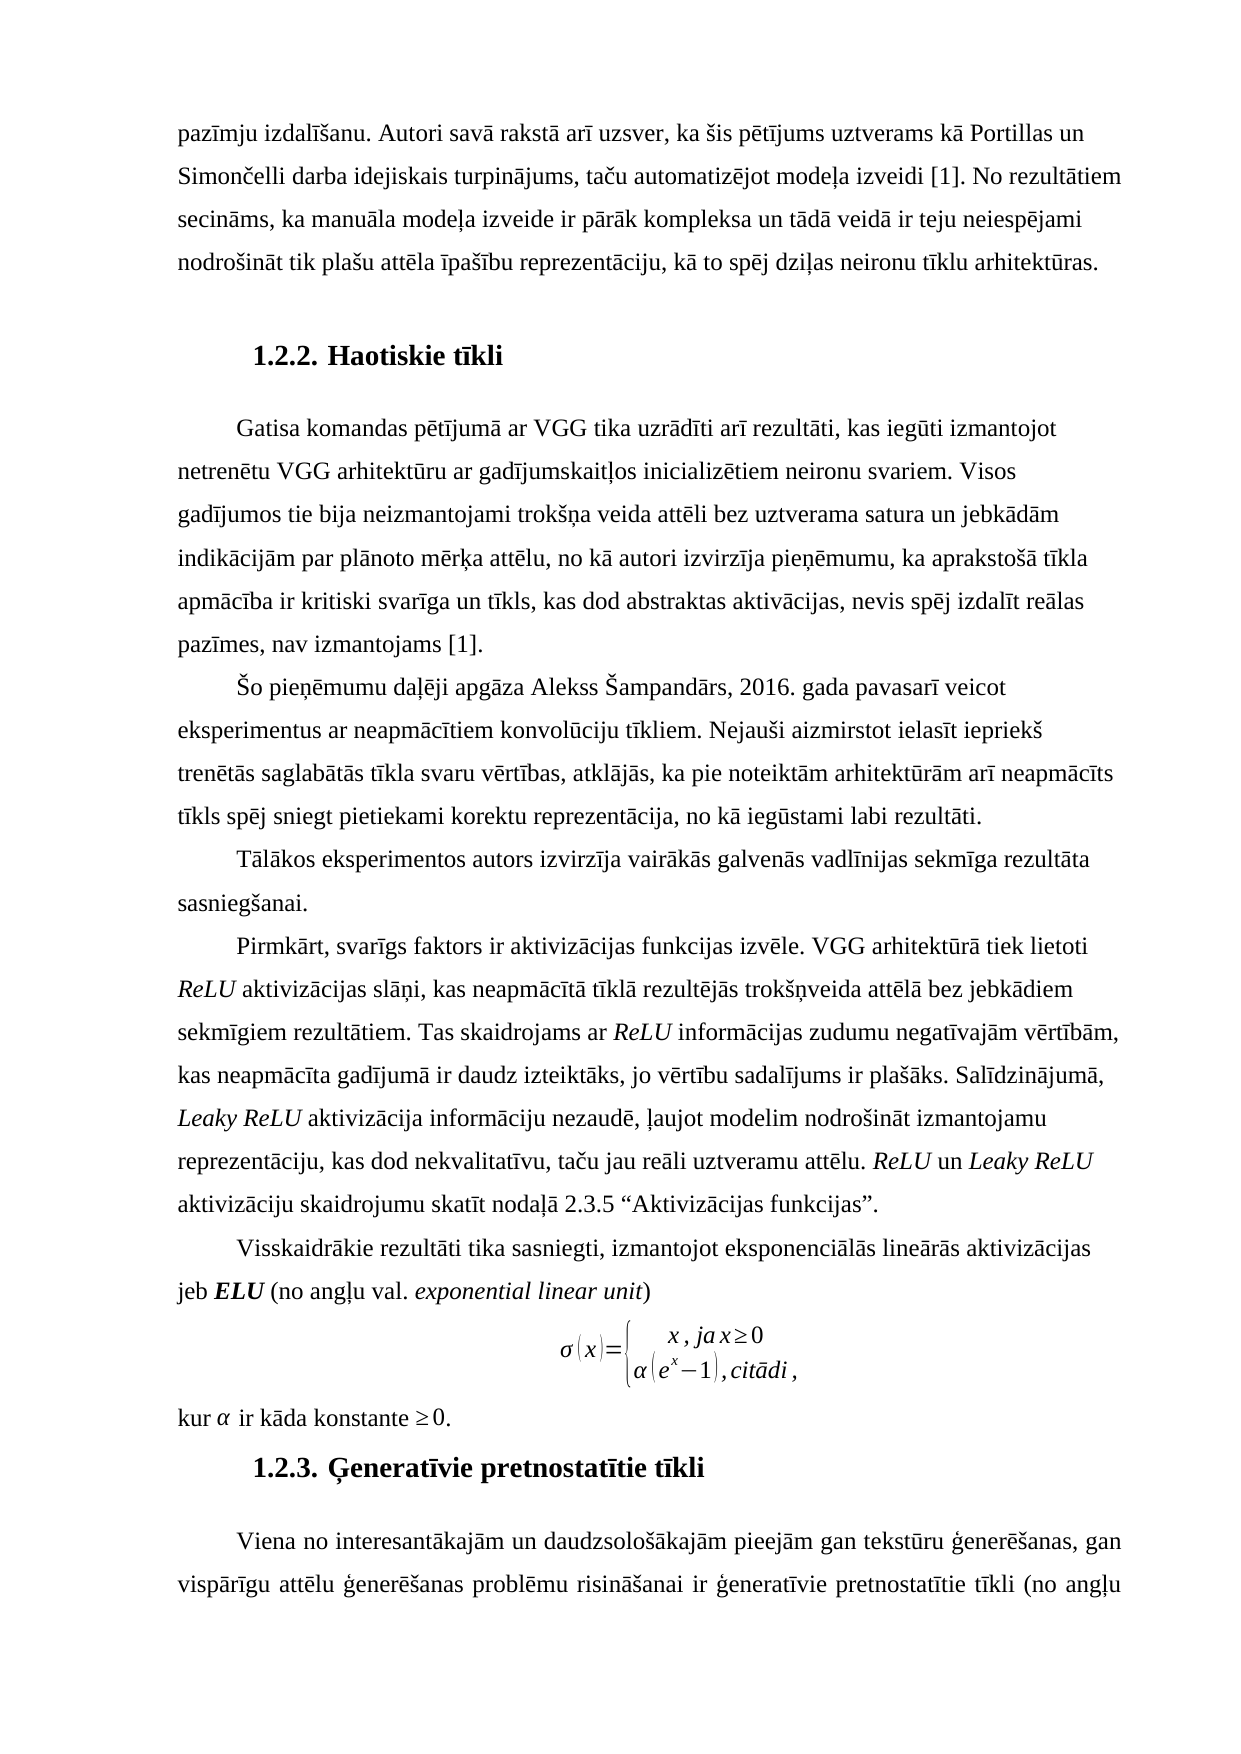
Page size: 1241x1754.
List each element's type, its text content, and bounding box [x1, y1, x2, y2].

text kur ir kāda konstante . [177, 1403, 1122, 1432]
text Gatisa komandas pētījumā ar VGG tika uzrādīti arī rezultāti, kas iegūti izmantojot netrenētu VGG arhitektūru ar gadījumskaitļos inicializētiem neironu svariem. Visos gadījumos tie bija neizmantojami trokšņa veida attēli bez uztverama satura un jebkādām indikācijām par plānoto mērķa attēlu, no kā autori izvirzīja pieņēmumu, ka aprakstošā tīkla apmācība ir kritiski svarīga un tīkls, kas dod abstraktas aktivācijas, nevis spēj izdalīt reālas pazīmes, nav izmantojams . [177, 413, 1122, 658]
text Pirmkārt, svarīgs faktors ir aktivizācijas funkcijas izvēle. VGG arhitektūrā tiek lietoti ReLU aktivizācijas slāņi, kas neapmācītā tīklā rezultējās trokšņveida attēlā bez jebkādiem sekmīgiem rezultātiem. Tas skaidrojams ar ReLU informācijas zudumu negatīvajām vērtībām, kas neapmācīta gadījumā ir daudz izteiktāks, jo vērtību sadalījums ir plašāks. Salīdzinājumā, Leaky ReLU aktivizācija informāciju nezaudē, ļaujot modelim nodrošināt izmantojamu reprezentāciju, kas dod nekvalitatīvu, taču jau reāli uztveramu attēlu. ReLU un Leaky ReLU aktivizāciju skaidrojumu skatīt nodaļā 2.3.5 “Aktivizācijas funkcijas”. [177, 931, 1122, 1218]
subtitle Haotiskie tīkli [252, 338, 1122, 371]
text Šo pieņēmumu daļēji apgāza Alekss Šampandārs, 2016. gada pavasarī veicot eksperimentus ar neapmācītiem konvolūciju tīkliem. Nejauši aizmirstot ielasīt iepriekš trenētās saglabātās tīkla svaru vērtības, atklājās, ka pie noteiktām arhitektūrām arī neapmācīts tīkls spēj sniegt pietiekami korektu reprezentācija, no kā iegūstami labi rezultāti. [177, 672, 1122, 830]
text Visskaidrākie rezultāti tika sasniegti, izmantojot eksponenciālās lineārās aktivizācijas jeb ELU (no angļu val. exponential linear unit) [177, 1233, 1122, 1304]
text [177, 1526, 1122, 1598]
subtitle Ģeneratīvie pretnostatītie tīkli [252, 1450, 1122, 1484]
text Tālākos eksperimentos autors izvirzīja vairākās galvenās vadlīnijas sekmīga rezultāta sasniegšanai. [177, 844, 1122, 916]
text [177, 118, 1122, 276]
